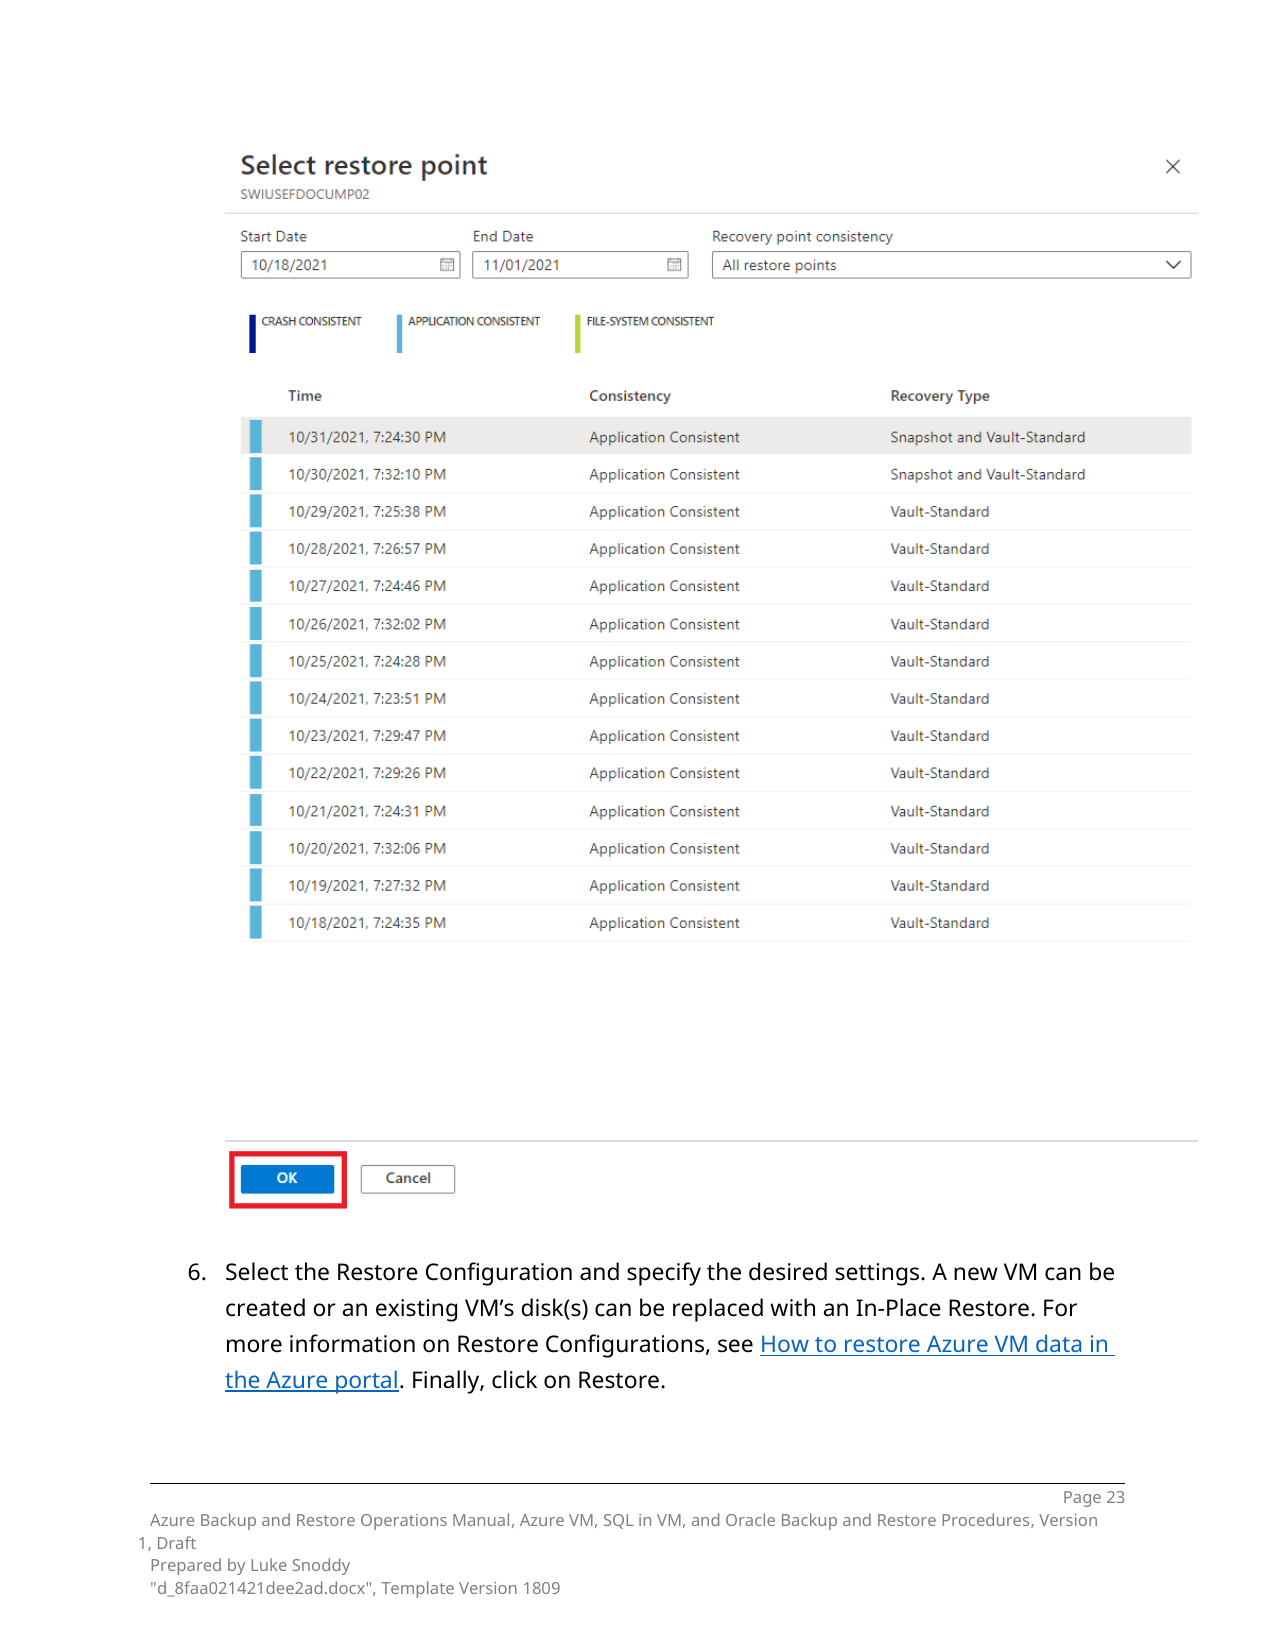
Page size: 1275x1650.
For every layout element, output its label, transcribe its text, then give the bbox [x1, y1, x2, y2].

picture [225, 150, 1199, 1216]
list Select the Restore Configuration and specify the desired settings. A new VM can be created or an existing VM’s disk(s) can be replaced with an In-Place Restore. For more information on Restore Configurations, see How to restore Azure VM data in the Azure portal. Finally, click on Restore. [187, 1256, 1125, 1395]
